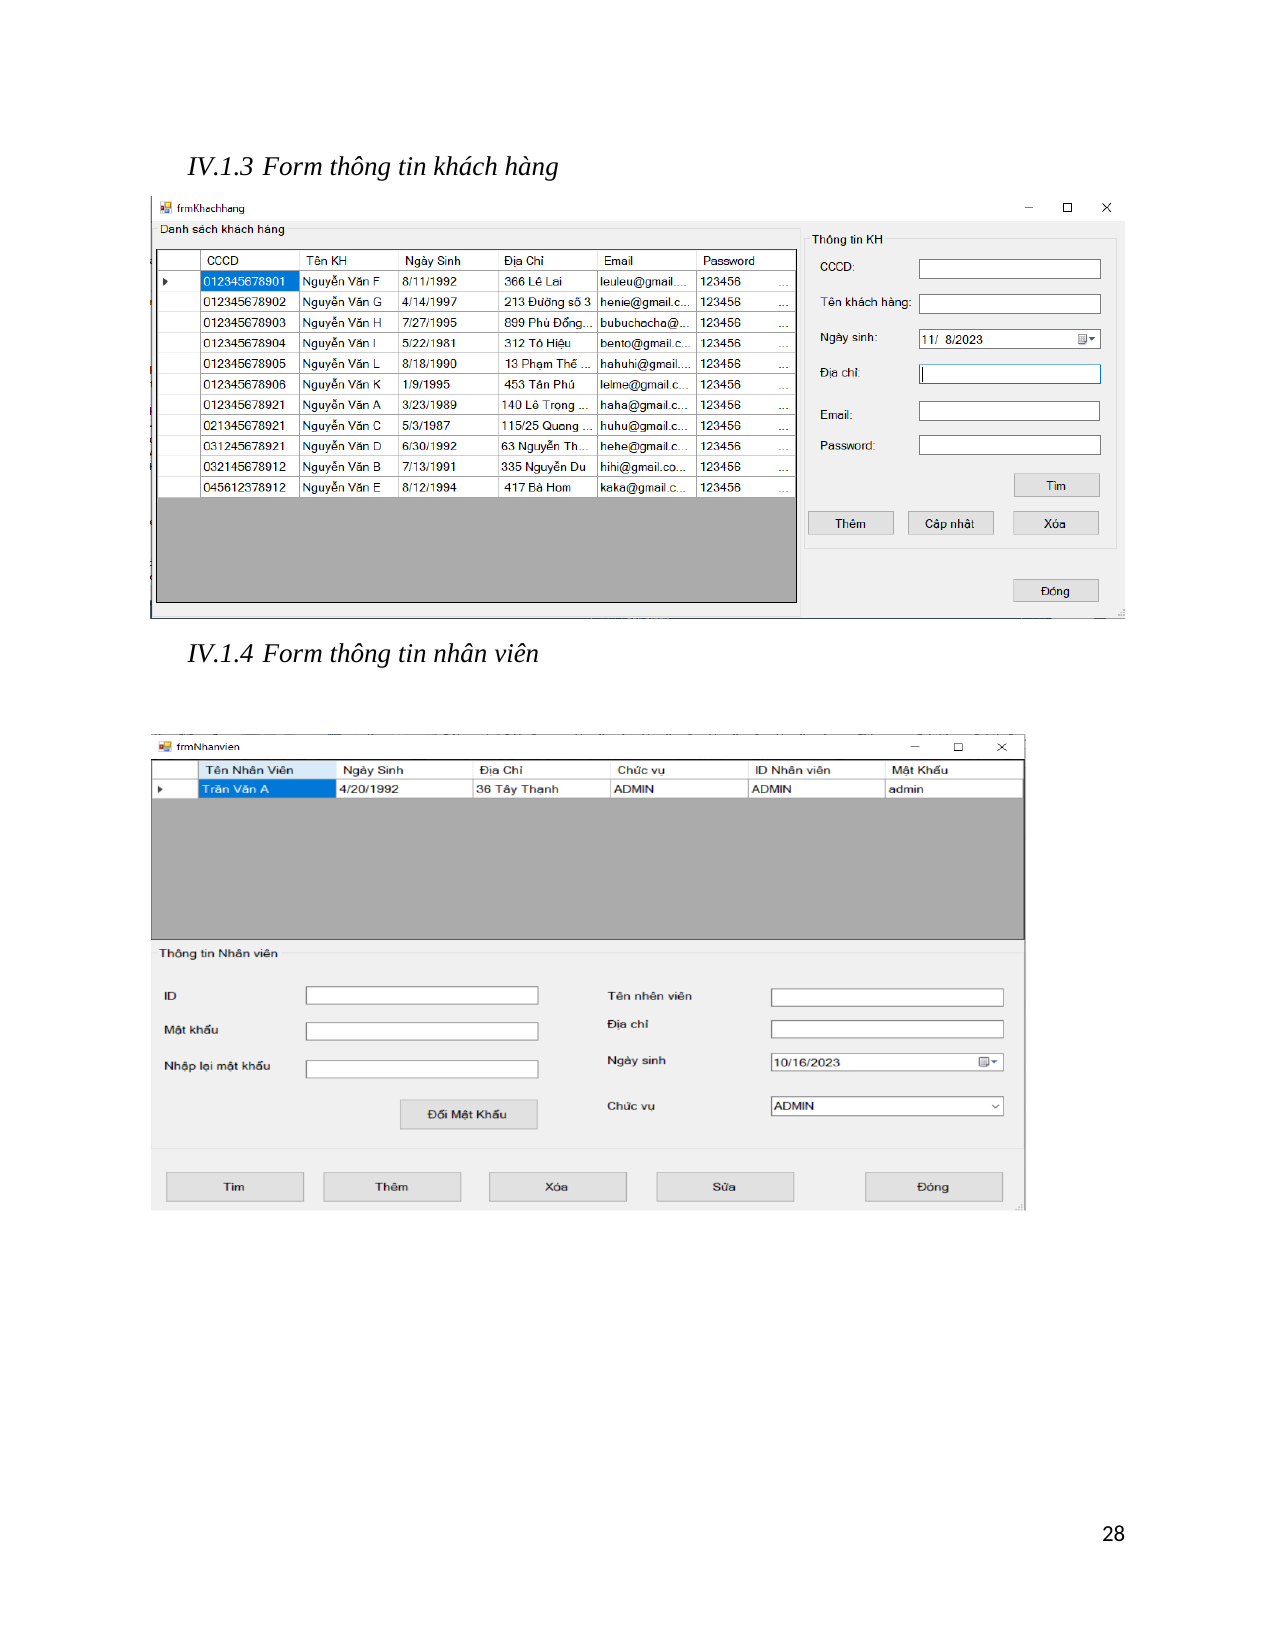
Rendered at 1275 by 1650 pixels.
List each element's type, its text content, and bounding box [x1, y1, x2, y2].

subtitle Form thông tin khách hàng [187, 150, 1125, 181]
subtitle Form thông tin nhân viên [187, 637, 1125, 668]
picture [150, 733, 1027, 1211]
picture [150, 196, 1125, 619]
